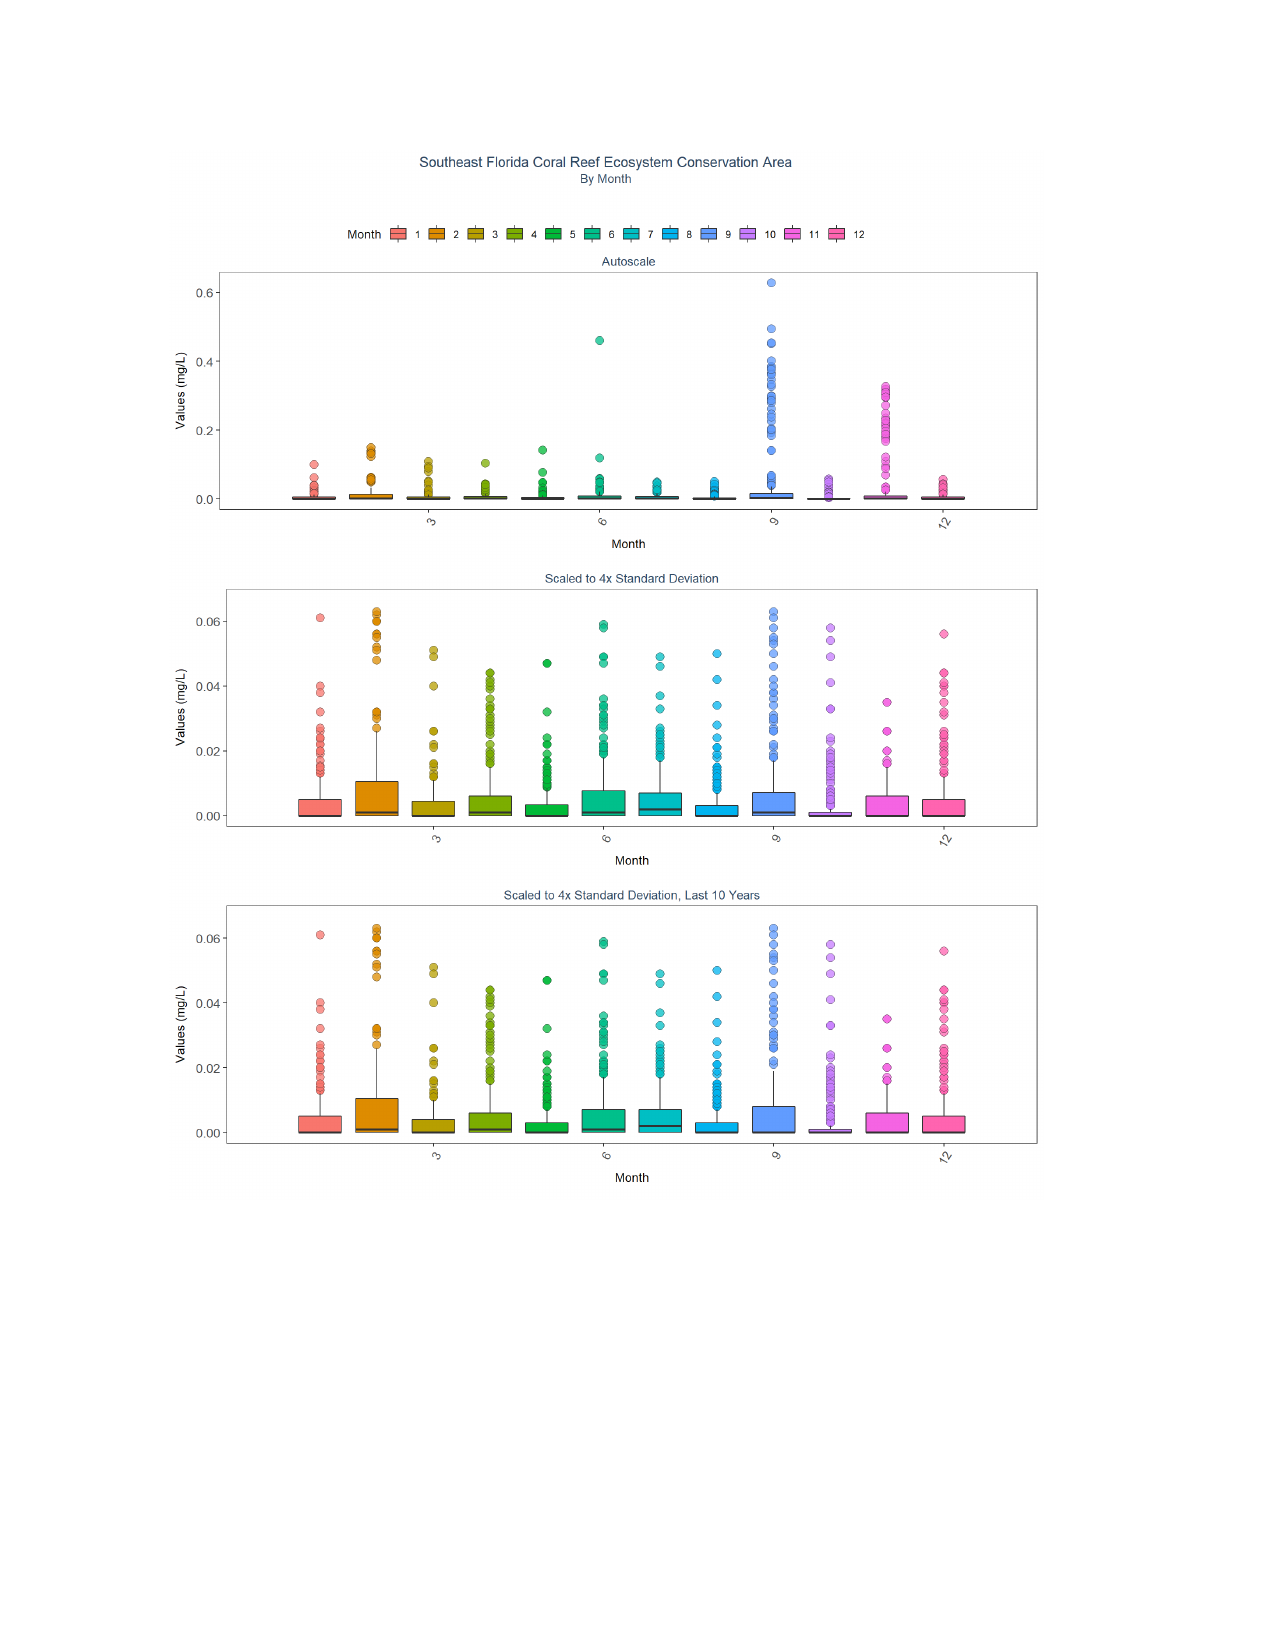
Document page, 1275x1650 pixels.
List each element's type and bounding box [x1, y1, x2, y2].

picture [168, 150, 1044, 1200]
